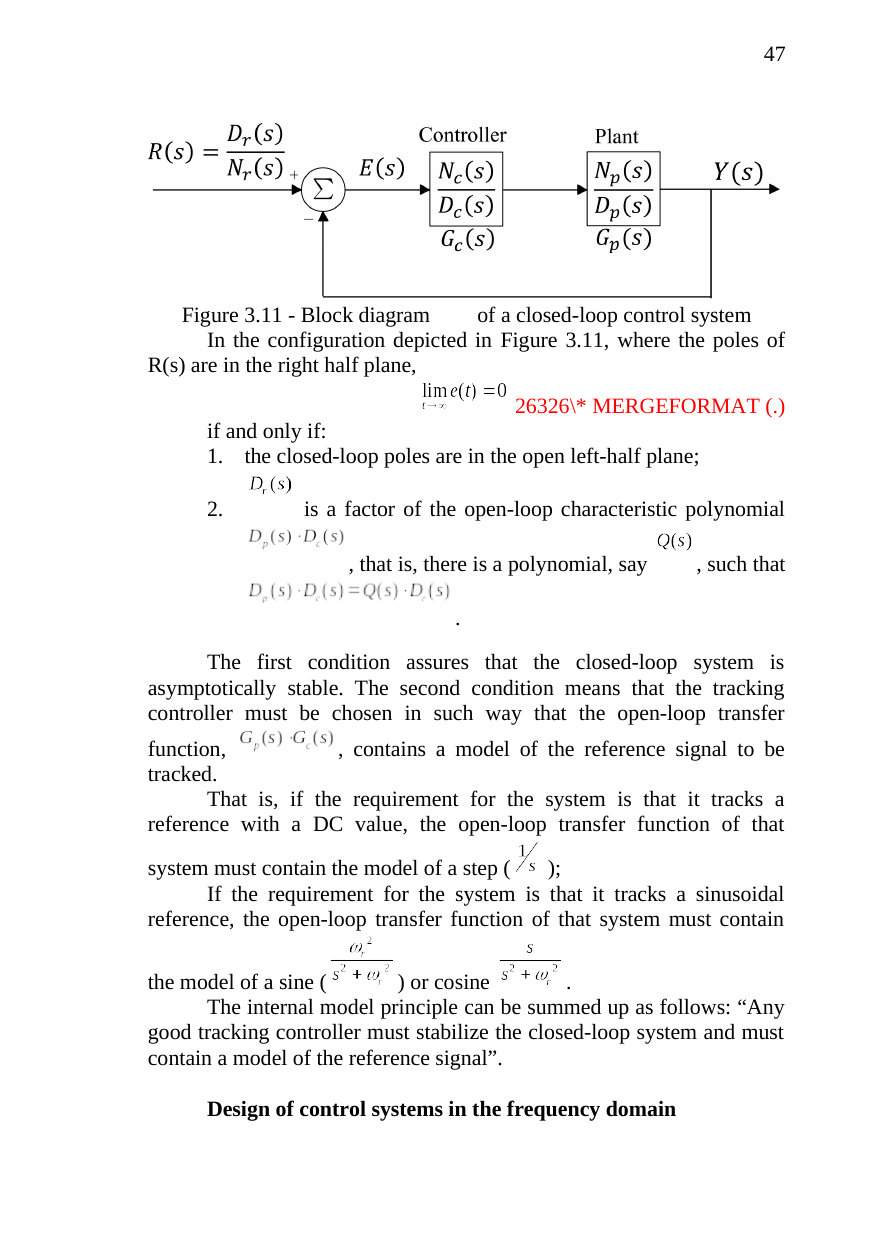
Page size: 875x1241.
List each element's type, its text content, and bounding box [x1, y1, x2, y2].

picture [147, 118, 786, 302]
text Design of control systems in the frequency domain [148, 1096, 785, 1121]
list is a factor of the open-loop characteristic polynomial , that is, there is a polynomial, say , such that . [207, 471, 785, 631]
text if and only if: [148, 418, 785, 443]
list the closed-loop poles are in the open left-half plane; [207, 443, 785, 468]
text The first condition assures that the closed-loop system is asymptotically stable. The second condition means that the tracking controller must be chosen in such way that the open-loop transfer function, , contains a model of the reference signal to be tracked. [148, 649, 785, 786]
text If the requirement for the system is that it tracks a sinusoidal reference, the open-loop transfer function of that system must contain the model of a sine () or cosine . [148, 881, 785, 994]
text That is, if the requirement for the system is that it tracks a reference with a DC value, the open-loop transfer function of that system must contain the model of a step ( ); [148, 786, 785, 881]
text The internal model principle can be summed up as follows: “Any good tracking controller must stabilize the closed-loop system and must contain a model of the reference signal”. [148, 994, 785, 1070]
